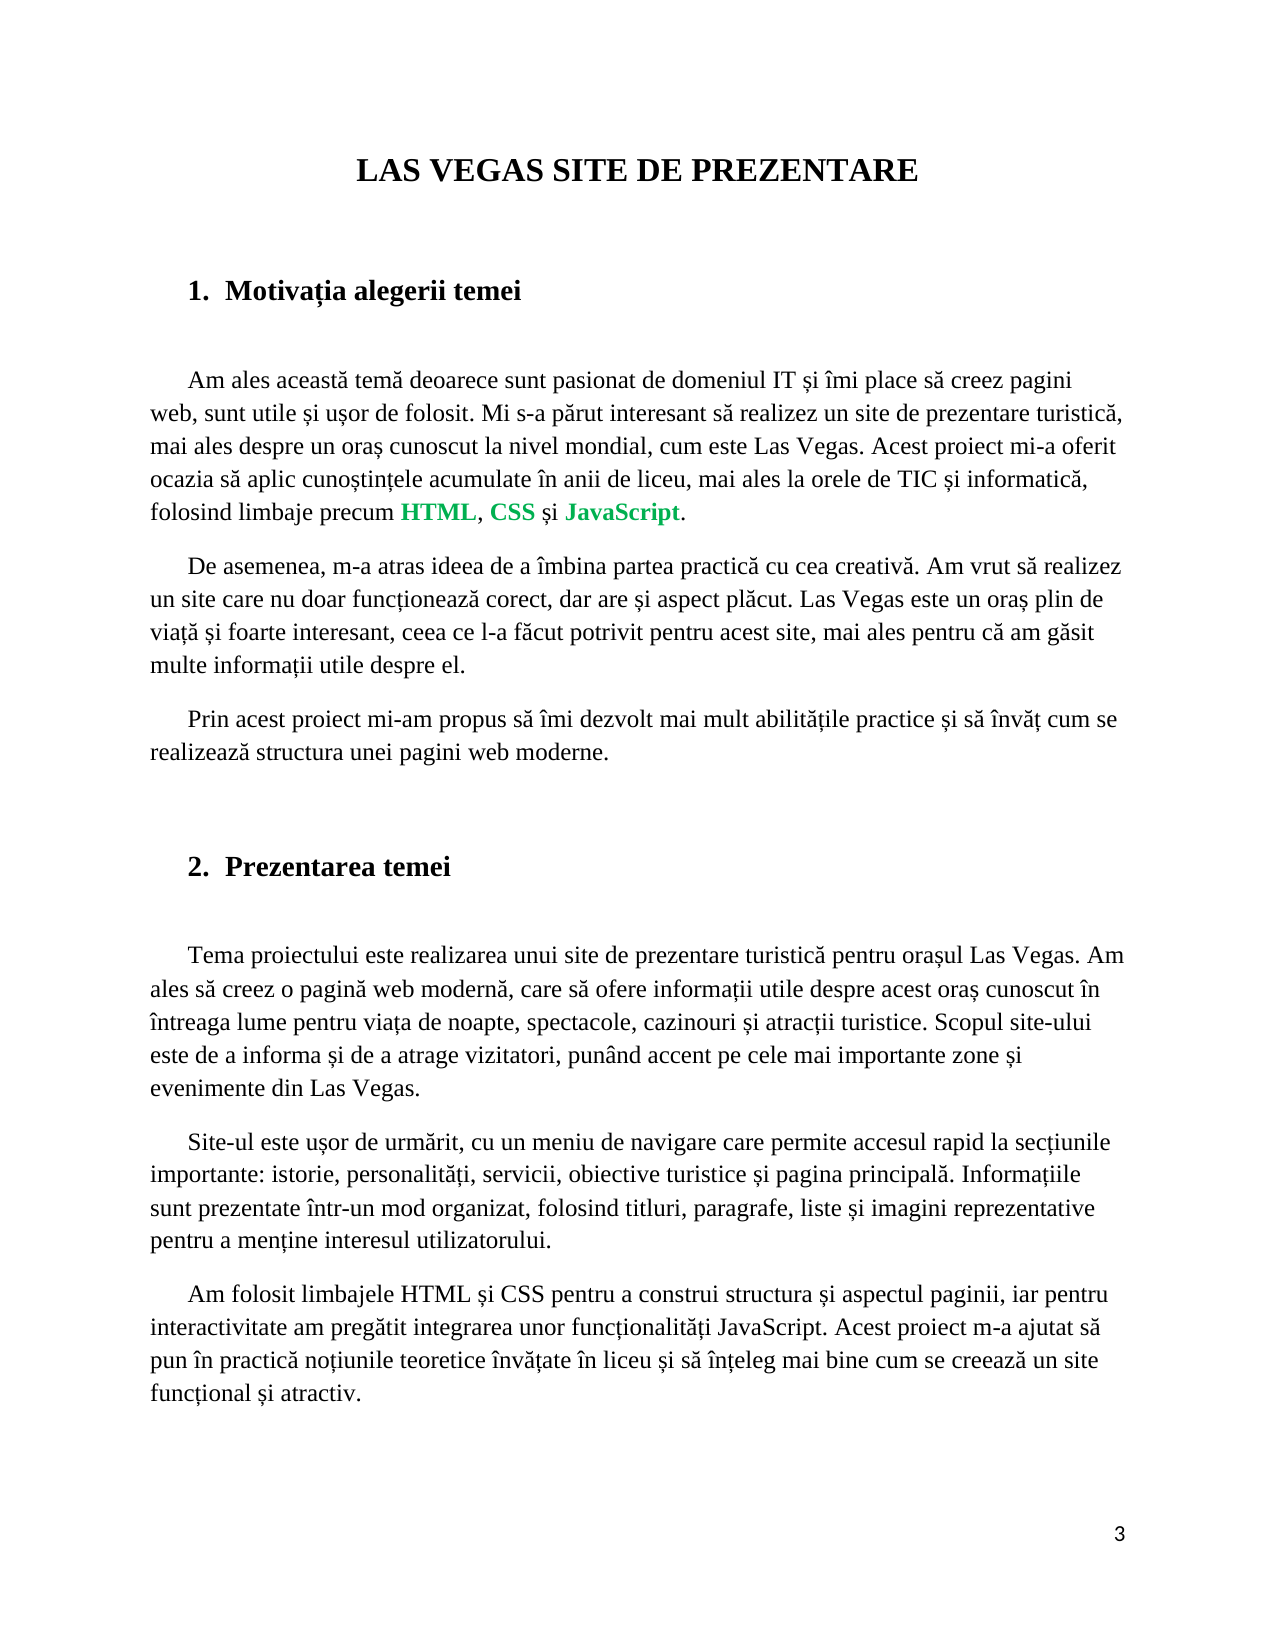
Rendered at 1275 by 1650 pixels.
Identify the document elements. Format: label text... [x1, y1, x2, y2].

subtitle Prezentarea temei [187, 849, 1125, 883]
text Site-ul este ușor de urmărit, cu un meniu de navigare care permite accesul rapid la secțiunile importante: istorie, personalități, servicii, obiective turistice și pagina principală. Informațiile sunt prezentate într-un mod organizat, folosind titluri, paragrafe, liste și imagini reprezentative pentru a menține interesul utilizatorului. [150, 1127, 1125, 1254]
text LAS VEGAS SITE DE PREZENTARE [150, 150, 1125, 188]
text Am ales această temă deoarece sunt pasionat de domeniul IT și îmi place să creez pagini web, sunt utile și ușor de folosit. Mi s-a părut interesant să realizez un site de prezentare turistică, mai ales despre un oraș cunoscut la nivel mondial, cum este Las Vegas. Acest proiect mi-a oferit ocazia să aplic cunoștințele acumulate în anii de liceu, mai ales la orele de TIC și informatică, folosind limbaje precum HTML, CSS și JavaScript. [150, 365, 1125, 526]
text De asemenea, m-a atras ideea de a îmbina partea practică cu cea creativă. Am vrut să realizez un site care nu doar funcționează corect, dar are și aspect plăcut. Las Vegas este un oraș plin de viață și foarte interesant, ceea ce l-a făcut potrivit pentru acest site, mai ales pentru că am găsit multe informații utile despre el. [150, 551, 1125, 679]
text Prin acest proiect mi-am propus să îmi dezvolt mai mult abilitățile practice și să învăț cum se realizează structura unei pagini web moderne. [150, 704, 1125, 766]
text Am folosit limbajele HTML și CSS pentru a construi structura și aspectul paginii, iar pentru interactivitate am pregătit integrarea unor funcționalități JavaScript. Acest proiect m-a ajutat să pun în practică noțiunile teoretice învățate în liceu și să înțeleg mai bine cum se creează un site funcțional și atractiv. [150, 1279, 1125, 1407]
text Tema proiectului este realizarea unui site de prezentare turistică pentru orașul Las Vegas. Am ales să creez o pagină web modernă, care să ofere informații utile despre acest oraș cunoscut în întreaga lume pentru viața de noapte, spectacole, cazinouri și atracții turistice. Scopul site-ului este de a informa și de a atrage vizitatori, punând accent pe cele mai importante zone și evenimente din Las Vegas. [150, 941, 1125, 1101]
subtitle Motivația alegerii temei [187, 273, 1125, 306]
